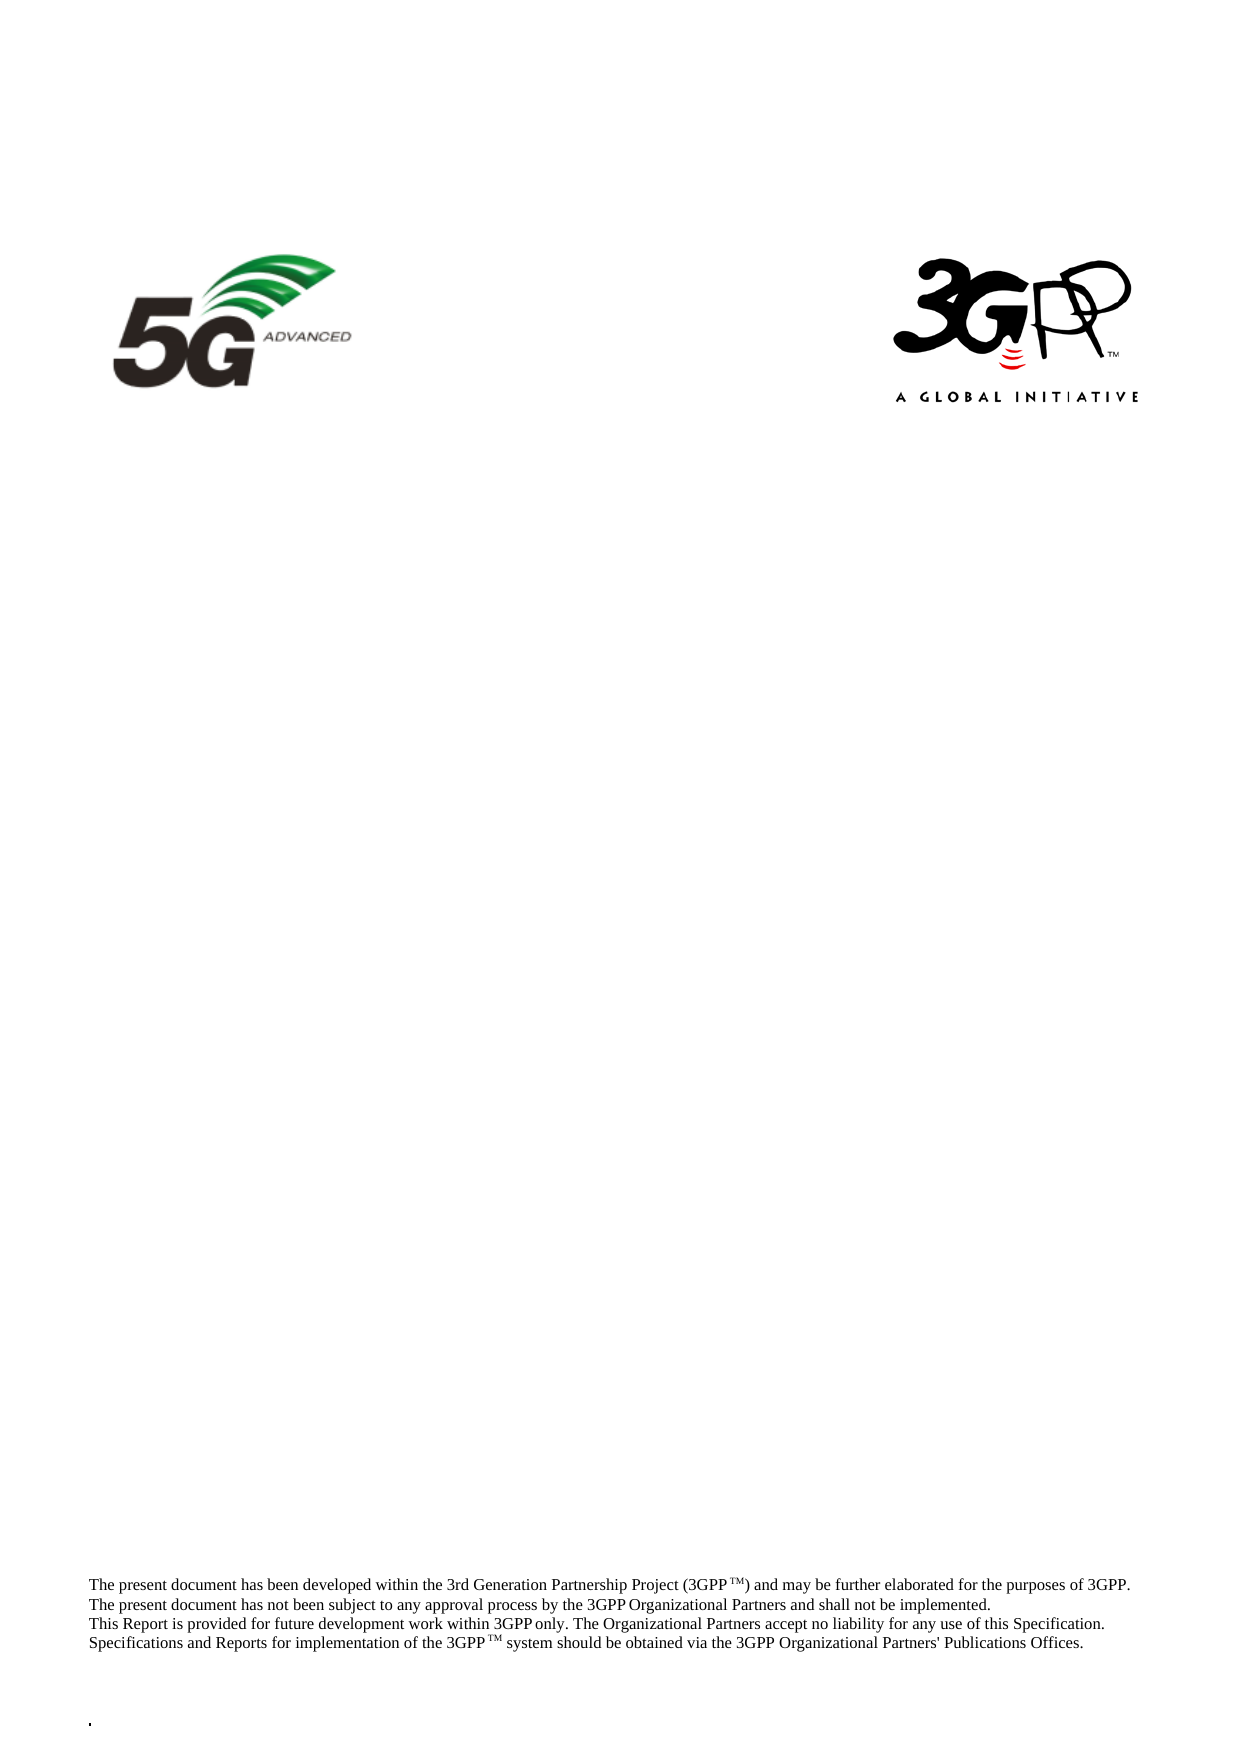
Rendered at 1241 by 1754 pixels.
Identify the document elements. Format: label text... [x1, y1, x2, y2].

text The present document has been developed within the 3rd Generation Partnership Project (3GPP TM) and may be further elaborated for the purposes of 3GPP. The present document has not been subject to any approval process by the 3GPP Organizational Partners and shall not be implemented. This Report is provided for future development work within 3GPP only. The Organizational Partners accept no liability for any use of this Specification. Specifications and Reports for implementation of the 3GPP TM system should be obtained via the 3GPP Organizational Partners' Publications Offices. [89, 1575, 1131, 1652]
picture [885, 250, 1152, 407]
picture [94, 236, 370, 407]
